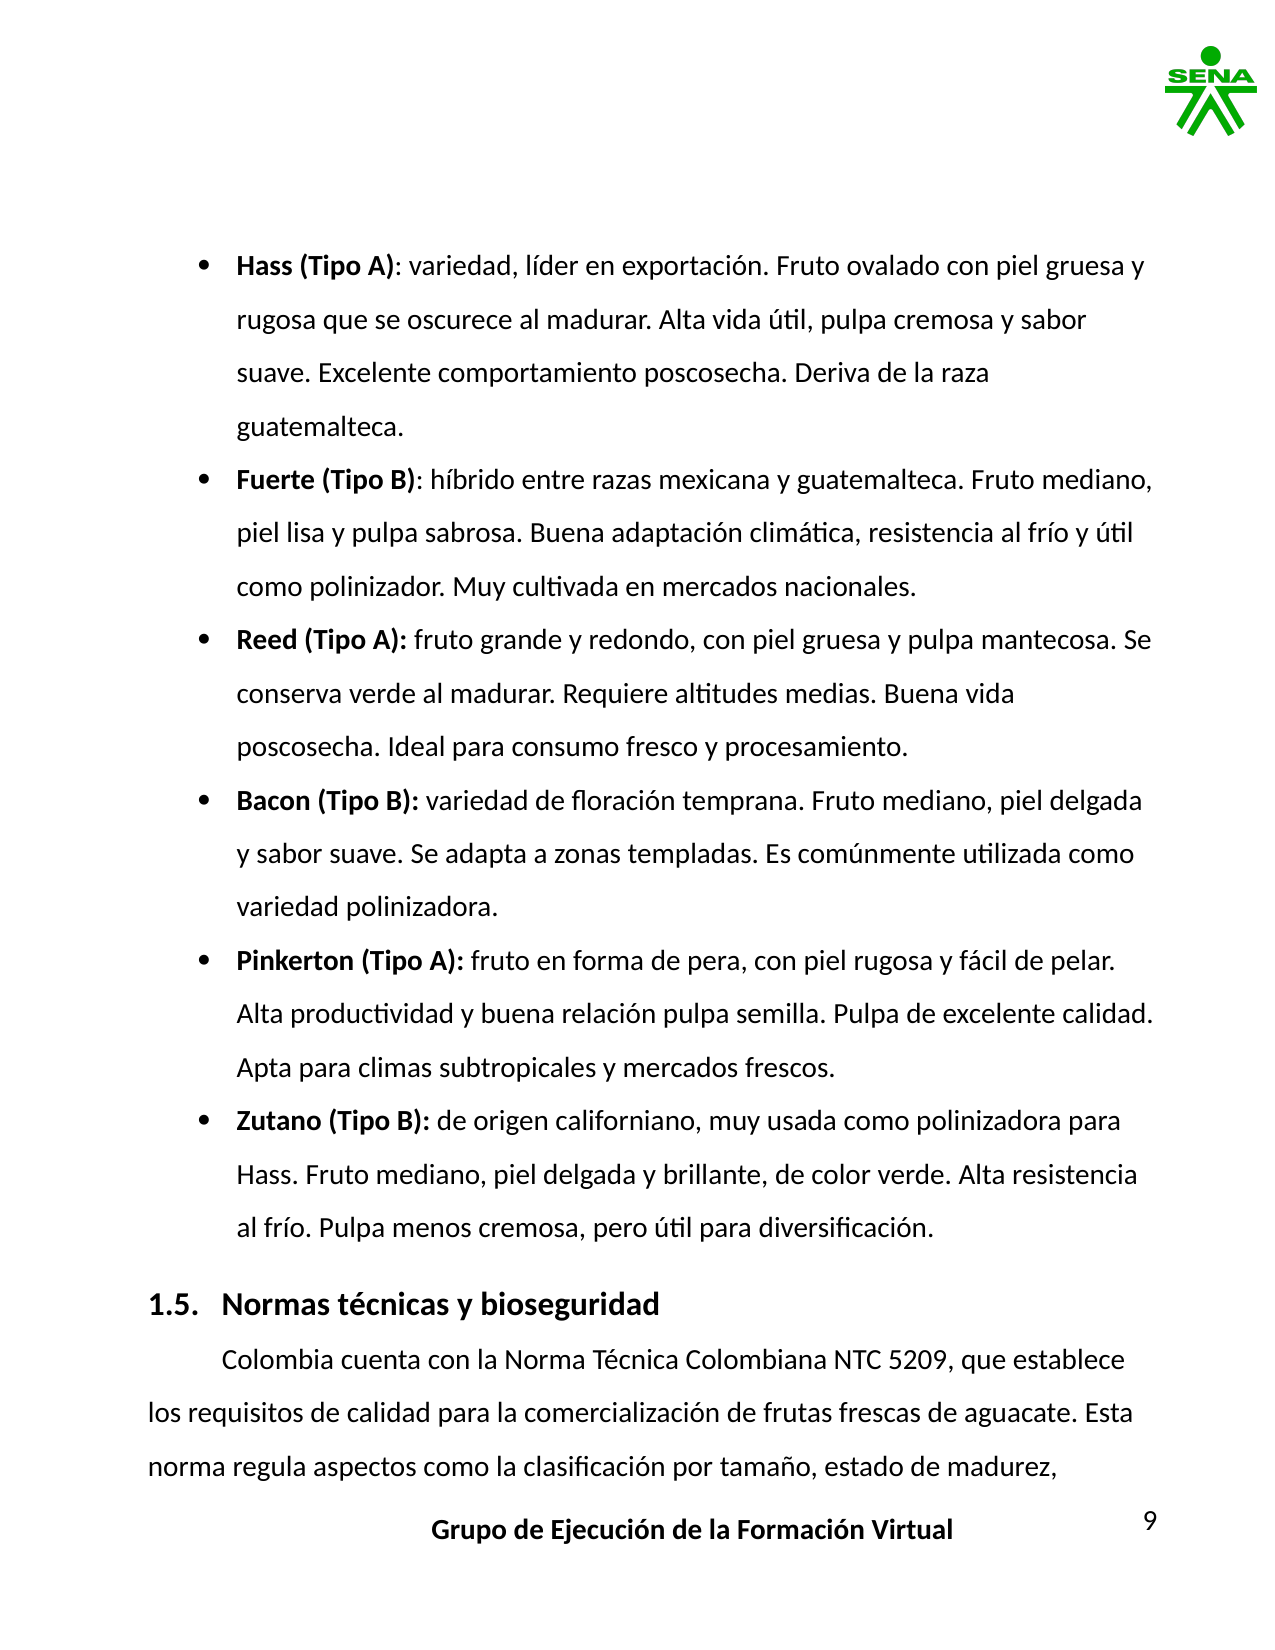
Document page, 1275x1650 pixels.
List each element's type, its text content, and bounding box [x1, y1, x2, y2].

list Pinkerton (Tipo A): fruto en forma de pera, con piel rugosa y fácil de pelar. Alta productividad y buena relación pulpa semilla. Pulpa de excelente calidad. Apta para climas subtropicales y mercados frescos. [199, 942, 1157, 1084]
list Bacon (Tipo B): variedad de floración temprana. Fruto mediano, piel delgada y sabor suave. Se adapta a zonas templadas. Es comúnmente utilizada como variedad polinizadora. [199, 782, 1157, 924]
list Zutano (Tipo B): de origen californiano, muy usada como polinizadora para Hass. Fruto mediano, piel delgada y brillante, de color verde. Alta resistencia al frío. Pulpa menos cremosa, pero útil para diversificación. [199, 1102, 1157, 1245]
list Fuerte (Tipo B): híbrido entre razas mexicana y guatemalteca. Fruto mediano, piel lisa y pulpa sabrosa. Buena adaptación climática, resistencia al frío y útil como polinizador. Muy cultivada en mercados nacionales. [199, 461, 1157, 603]
list Hass (Tipo A): variedad, líder en exportación. Fruto ovalado con piel gruesa y rugosa que se oscurece al madurar. Alta vida útil, pulpa cremosa y sabor suave. Excelente comportamiento poscosecha. Deriva de la raza guatemalteca. [199, 247, 1157, 443]
picture [1165, 46, 1257, 136]
subtitle Normas técnicas y bioseguridad [148, 1283, 1157, 1324]
list Reed (Tipo A): fruto grande y redondo, con piel gruesa y pulpa mantecosa. Se conserva verde al madurar. Requiere altitudes medias. Buena vida poscosecha. Ideal para consumo fresco y procesamiento. [199, 621, 1157, 764]
